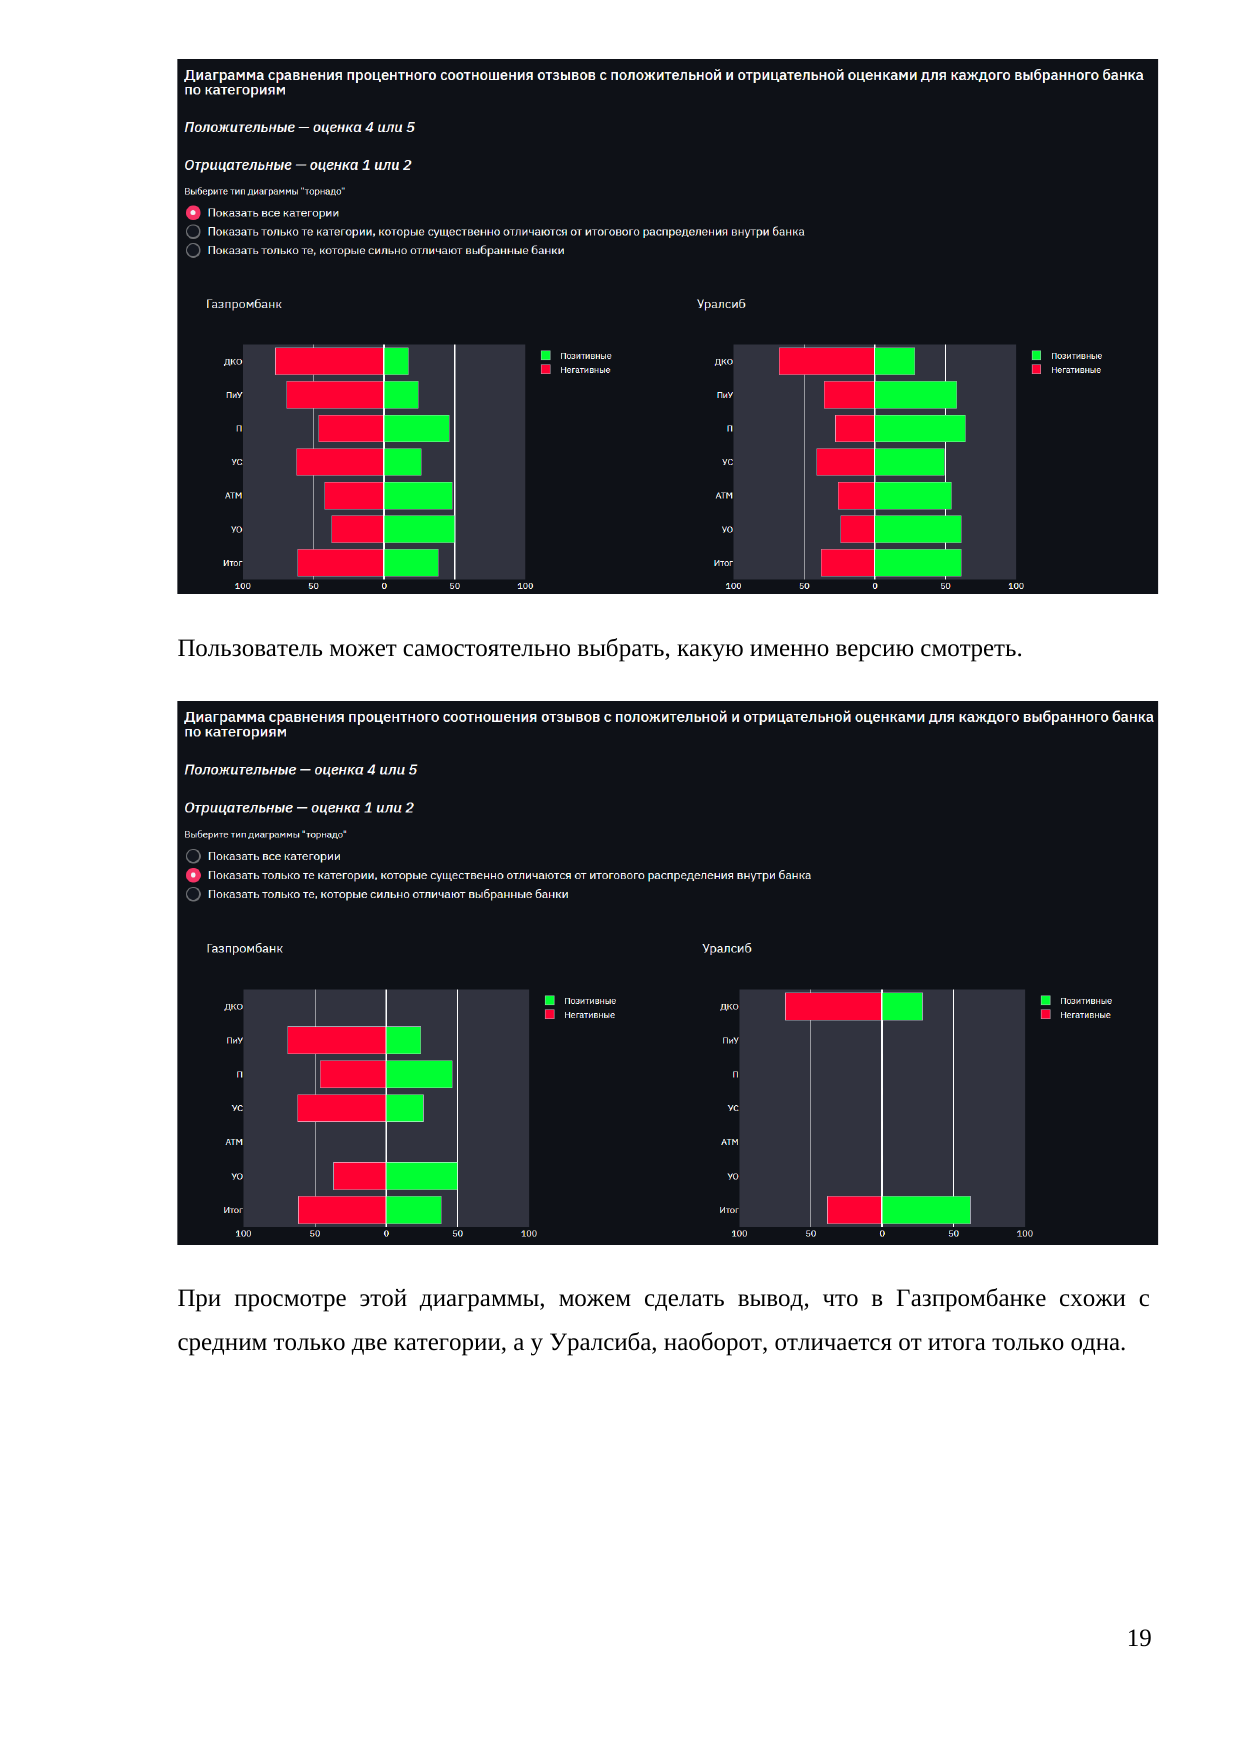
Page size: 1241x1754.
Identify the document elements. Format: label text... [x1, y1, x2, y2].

picture [177, 701, 1159, 1245]
picture [177, 59, 1159, 594]
text При просмотре этой диаграммы, можем сделать вывод, что в Газпромбанке схожи с средним только две категории, а у Уралсиба, наоборот, отличается от итога только одна. [177, 1283, 1152, 1355]
text Пользователь может самостоятельно выбрать, какую именно версию смотреть. [177, 633, 1152, 662]
